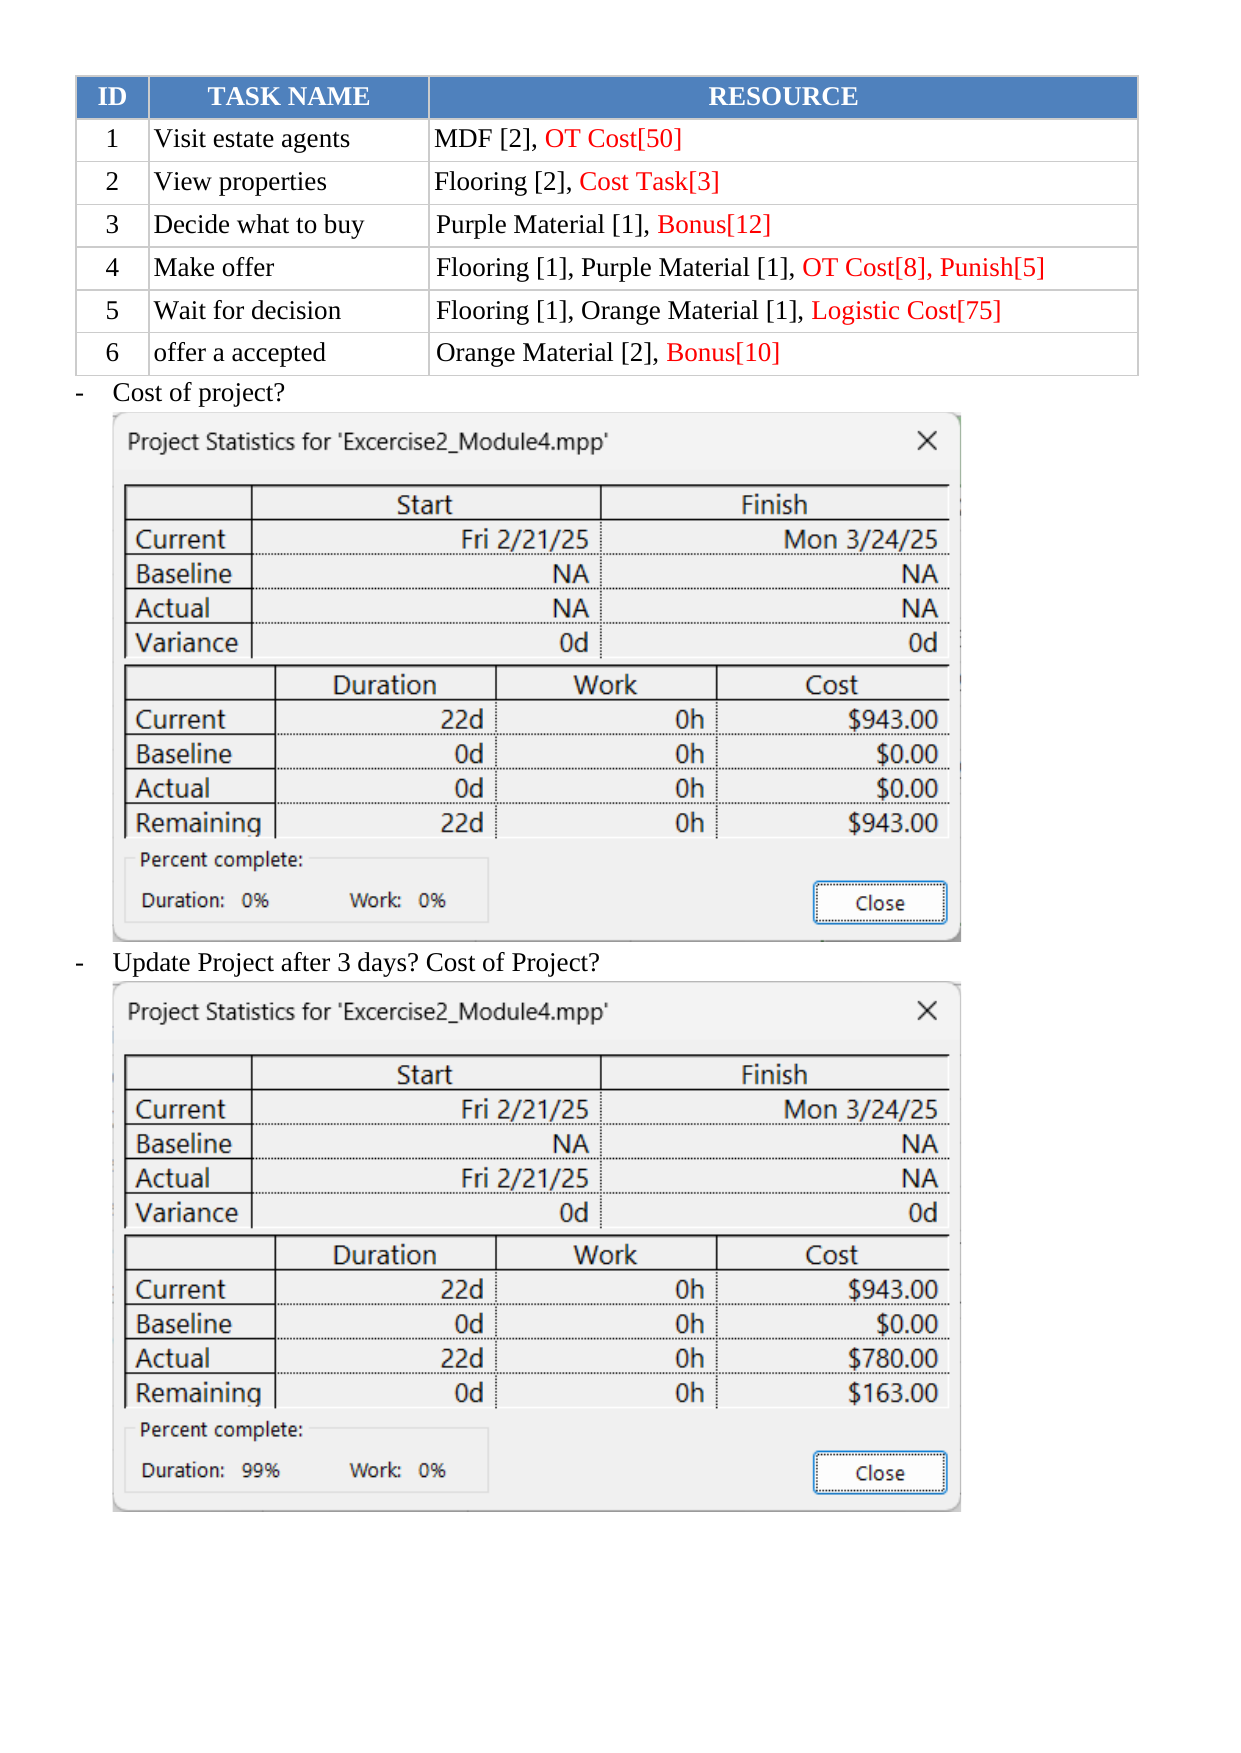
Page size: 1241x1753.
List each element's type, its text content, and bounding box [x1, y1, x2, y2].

picture [112, 412, 962, 942]
table_cell Decide what to buy [150, 205, 428, 246]
table_cell MDF [2], OT Cost[50] [430, 120, 1137, 161]
picture [112, 981, 962, 1512]
table_cell 3 [77, 205, 148, 246]
table_cell 5 [77, 291, 148, 332]
table_cell offer a accepted [150, 333, 428, 375]
table_cell Wait for decision [150, 291, 428, 332]
list Update Project after 3 days? Cost of Project? [75, 946, 1165, 977]
table_cell Make offer [150, 248, 428, 289]
table_cell 1 [77, 120, 148, 161]
table_header TASK NAME [150, 77, 428, 118]
table_cell 6 [77, 333, 148, 375]
table_cell Flooring [1], Purple Material [1], OT Cost[8], Punish[5] [430, 248, 1137, 289]
table_cell Purple Material [1], Bonus[12] [430, 205, 1137, 246]
table_cell Flooring [1], Orange Material [1], Logistic Cost[75] [430, 291, 1137, 332]
table_header ID [77, 77, 148, 118]
table_cell View properties [150, 162, 428, 203]
table_cell Flooring [2], Cost Task[3] [430, 162, 1137, 203]
table_header RESOURCE [430, 77, 1137, 118]
list Cost of project? [75, 376, 1165, 407]
table_cell 4 [77, 248, 148, 289]
table_cell Visit estate agents [150, 120, 428, 161]
table_cell Orange Material [2], Bonus[10] [430, 333, 1137, 375]
table_cell 2 [77, 162, 148, 203]
